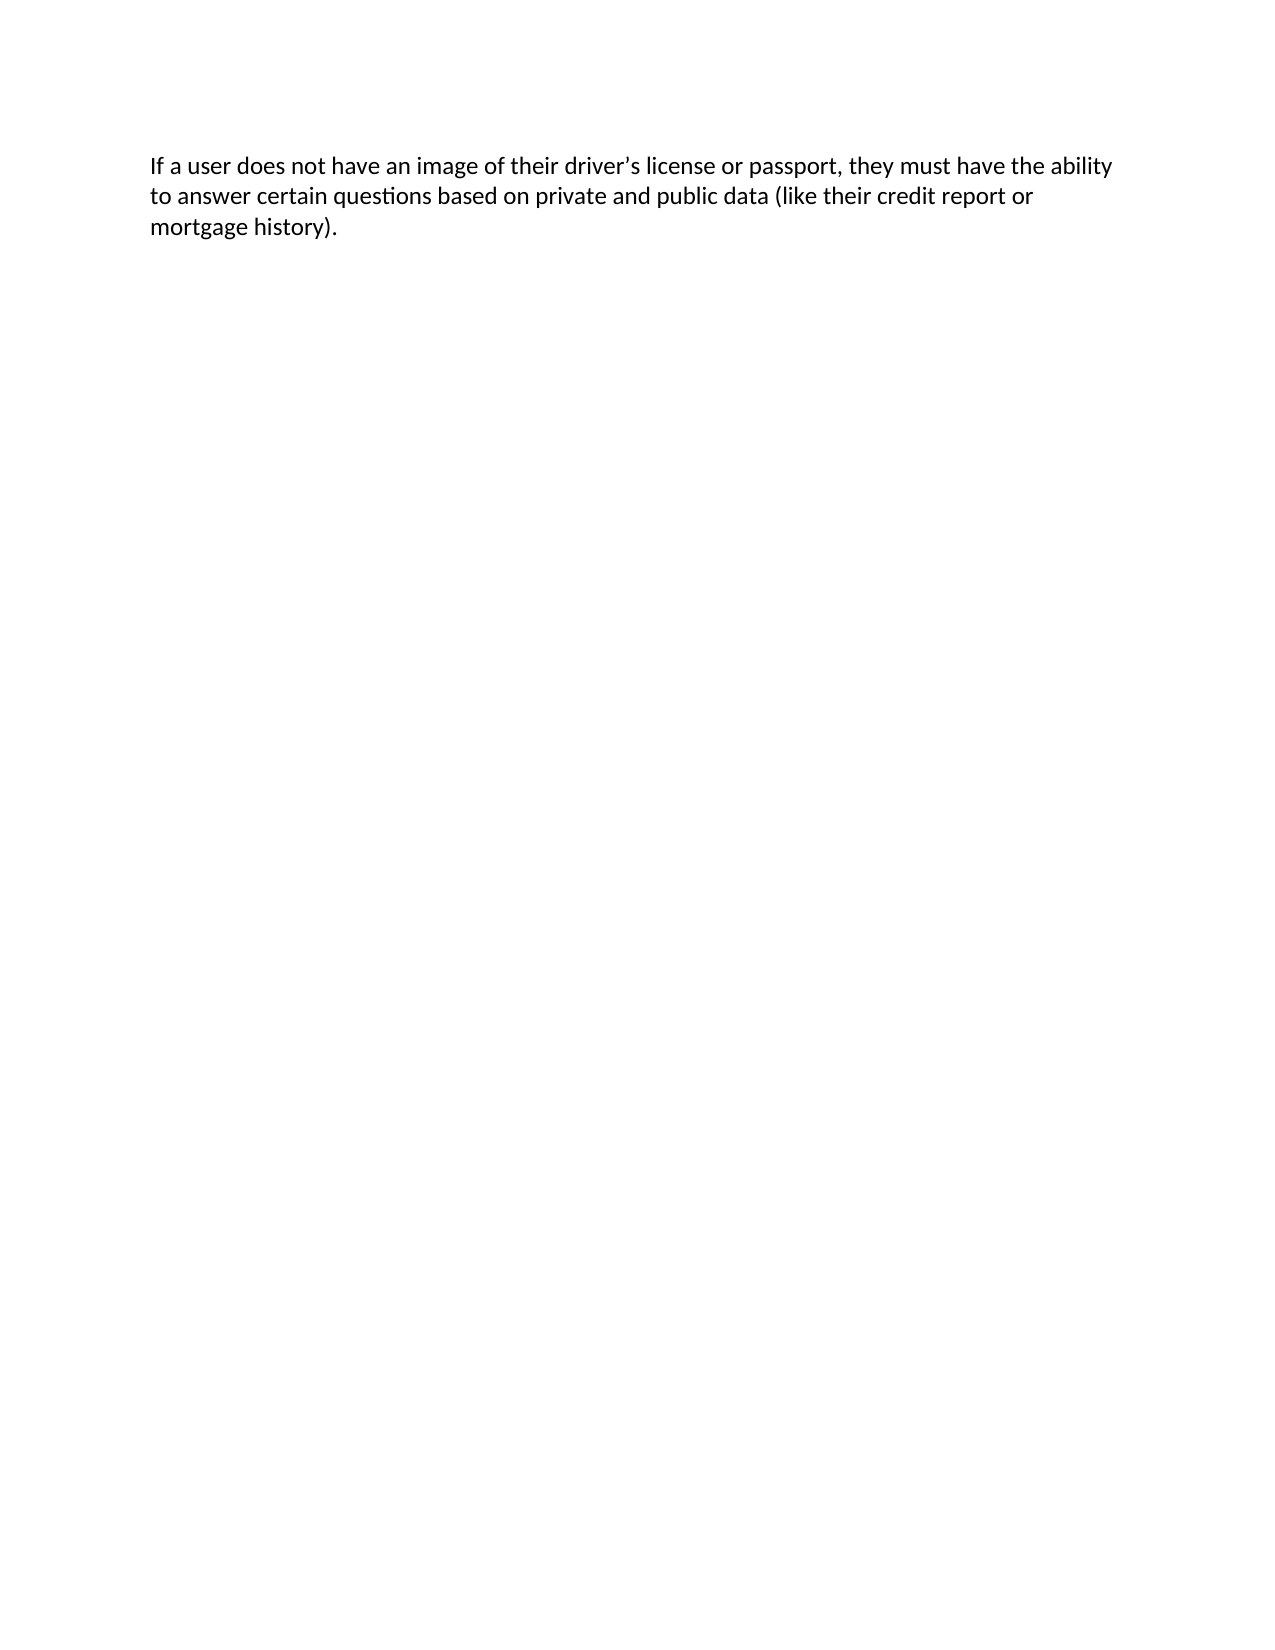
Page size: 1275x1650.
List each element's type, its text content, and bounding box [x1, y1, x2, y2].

text If a user does not have an image of their driver’s license or passport, they must have the ability to answer certain questions based on private and public data (like their credit report or mortgage history). [150, 150, 1125, 272]
